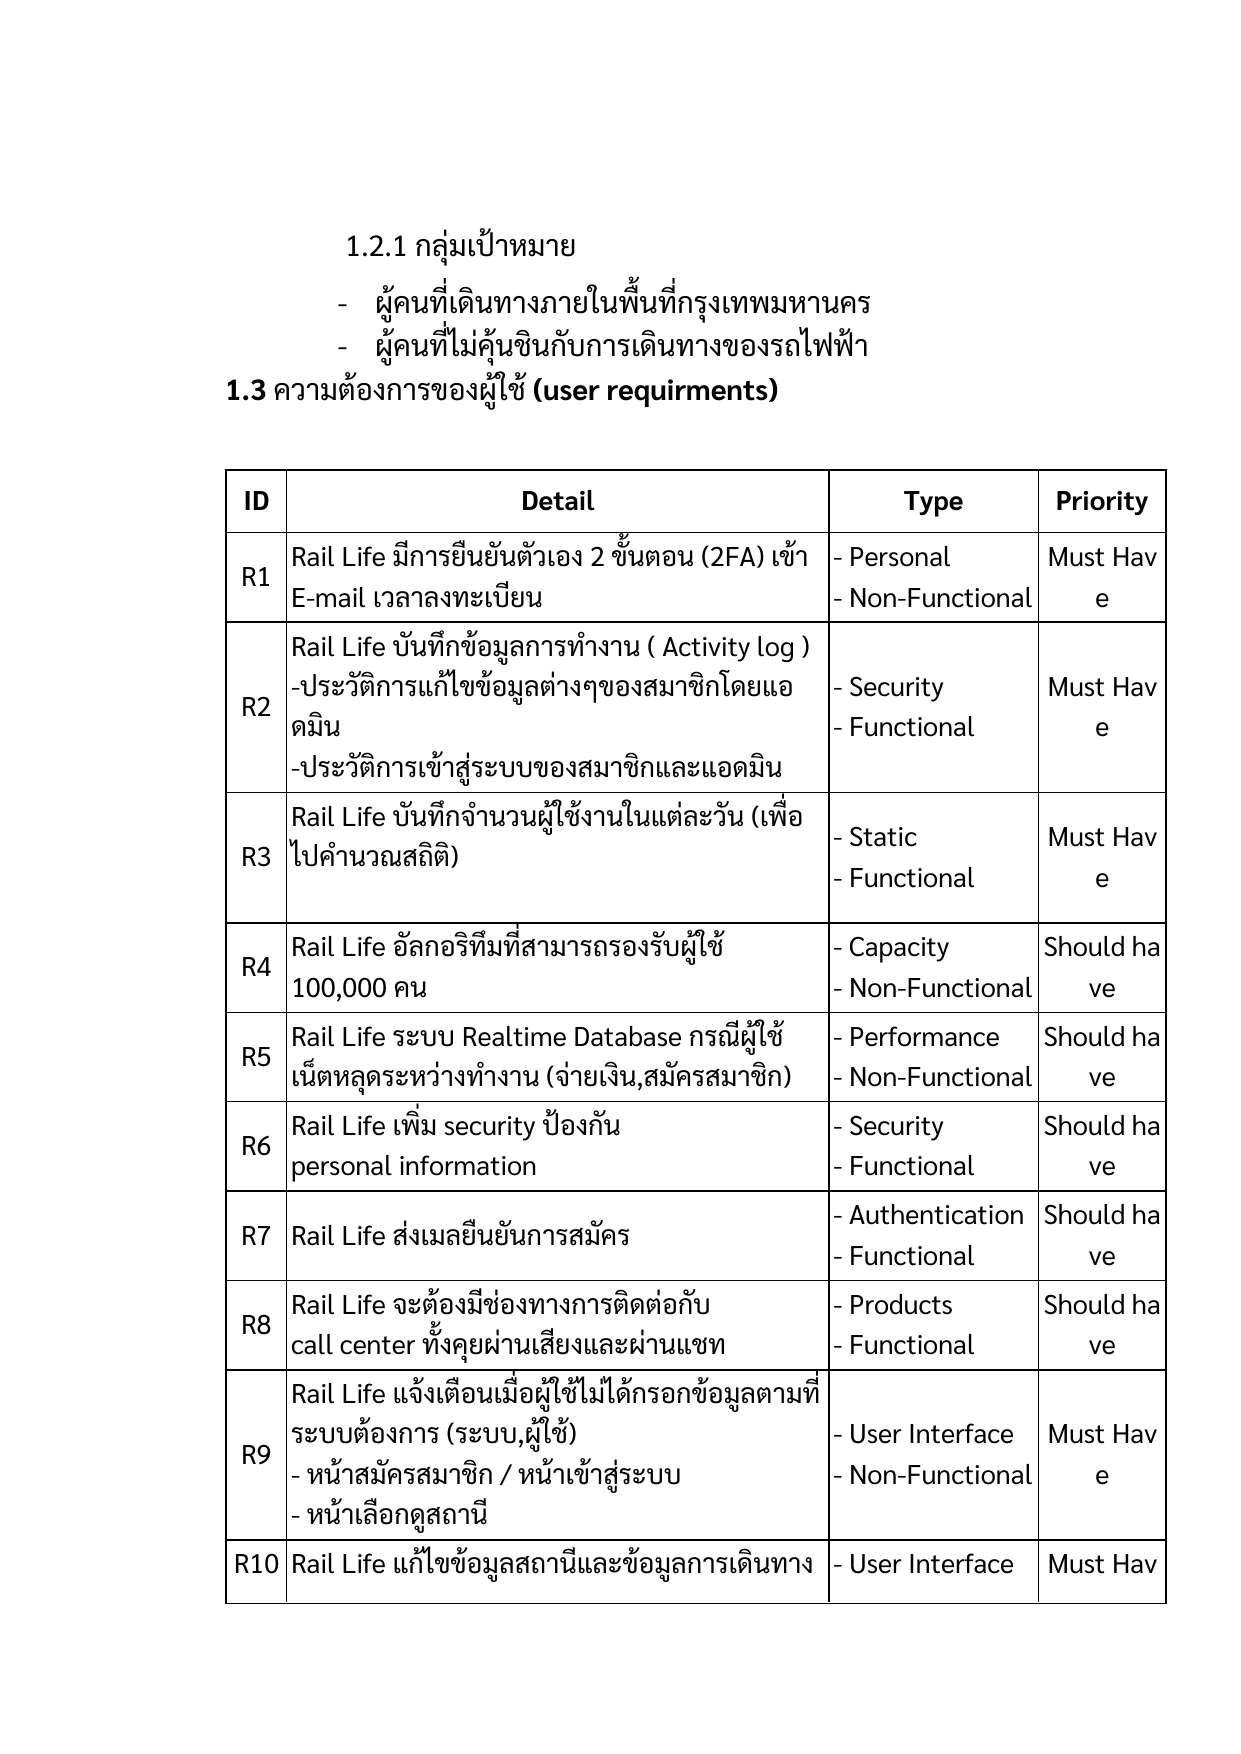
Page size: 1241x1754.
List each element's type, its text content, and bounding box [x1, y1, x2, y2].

table_header ID [227, 471, 286, 532]
table_cell - Authentication - Functional [830, 1192, 1038, 1279]
text 1.2.1 กลุ่มเป้าหมาย [300, 225, 1090, 263]
table_cell - Security - Functional [830, 623, 1038, 791]
table_cell Rail Life มีการยืนยันตัวเอง 2 ขั้นตอน (2FA) เข้า E-mail เวลาลงทะเบียน [287, 533, 828, 621]
table_cell Rail Life เพิ่ม security ป้องกัน personal information [287, 1102, 828, 1190]
table_cell R5 [227, 1013, 286, 1101]
table_cell Rail Life แจ้งเตือนเมื่อผู้ใช้ไม่ได้กรอกข้อมูลตามที่ระบบต้องการ (ระบบ,ผู้ใช้) - หน้าสมัครสมาชิก / หน้าเข้าสู่ระบบ - หน้าเลือกดูสถานี [287, 1371, 828, 1539]
table_cell R7 [227, 1192, 286, 1279]
table_cell R4 [227, 924, 286, 1011]
table_cell - User Interface - Non-Functional [830, 1371, 1038, 1539]
table_cell - Products - Functional [830, 1281, 1038, 1369]
table_cell R3 [227, 793, 286, 922]
table_cell Rail Life จะต้องมีช่องทางการติดต่อกับ call center ทั้งคุยผ่านเสียงและผ่านแชท [287, 1281, 828, 1369]
table_cell R10 [227, 1541, 286, 1602]
table_cell Should have [1039, 1102, 1165, 1190]
list ผู้คนที่ไม่คุ้นชินกับการเดินทางของรถไฟฟ้า [337, 325, 1090, 363]
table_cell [830, 1541, 1038, 1602]
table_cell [287, 1541, 828, 1602]
table_cell Should have [1039, 1192, 1165, 1279]
list ผู้คนที่เดินทางภายในพื้นที่กรุงเทพมหานคร [337, 282, 1090, 320]
table_cell - Security - Functional [830, 1102, 1038, 1190]
table_cell R8 [227, 1281, 286, 1369]
table_header Detail [287, 471, 828, 532]
table_cell Rail Life บันทึกข้อมูลการทำงาน ( Activity log ) -ประวัติการแก้ไขข้อมูลต่างๆของสมาชิกโดยแอดมิน -ประวัติการเข้าสู่ระบบของสมาชิกและแอดมิน [287, 623, 828, 791]
table_cell - Personal - Non-Functional [830, 533, 1038, 621]
table_cell Rail Life อัลกอริทึมที่สามารถรองรับผู้ใช้ 100,000 คน [287, 924, 828, 1011]
table_header Priority [1039, 471, 1165, 532]
table_cell Should have [1039, 924, 1165, 1011]
table_cell Should have [1039, 1281, 1165, 1369]
table_cell R2 [227, 623, 286, 791]
table_cell R9 [227, 1371, 286, 1539]
table_cell - Performance - Non-Functional [830, 1013, 1038, 1101]
table_cell - Static - Functional [830, 793, 1038, 922]
text 1.3 ความต้องการของผู้ใช้ (user requirments) [225, 369, 1090, 407]
table_cell Rail Life ระบบ Realtime Database กรณีผู้ใช้เน็ตหลุดระหว่างทำงาน (จ่ายเงิน,สมัครสมาชิก) [287, 1013, 828, 1101]
table_cell Must Have [1039, 1541, 1165, 1602]
table_cell Rail Life บันทึกจำนวนผู้ใช้งานในแต่ละวัน (เพื่อไปคำนวณสถิติ) [287, 793, 828, 922]
table_cell Must Have [1039, 623, 1165, 791]
table_cell Rail Life ส่งเมลยืนยันการสมัคร [287, 1192, 828, 1279]
table_header Type [830, 471, 1038, 532]
table_cell Must Have [1039, 793, 1165, 922]
table_cell Must Have [1039, 1371, 1165, 1539]
table_cell Must Have [1039, 533, 1165, 621]
table_cell Should have [1039, 1013, 1165, 1101]
table_cell - Capacity - Non-Functional [830, 924, 1038, 1011]
table_cell R6 [227, 1102, 286, 1190]
table_cell R1 [227, 533, 286, 621]
